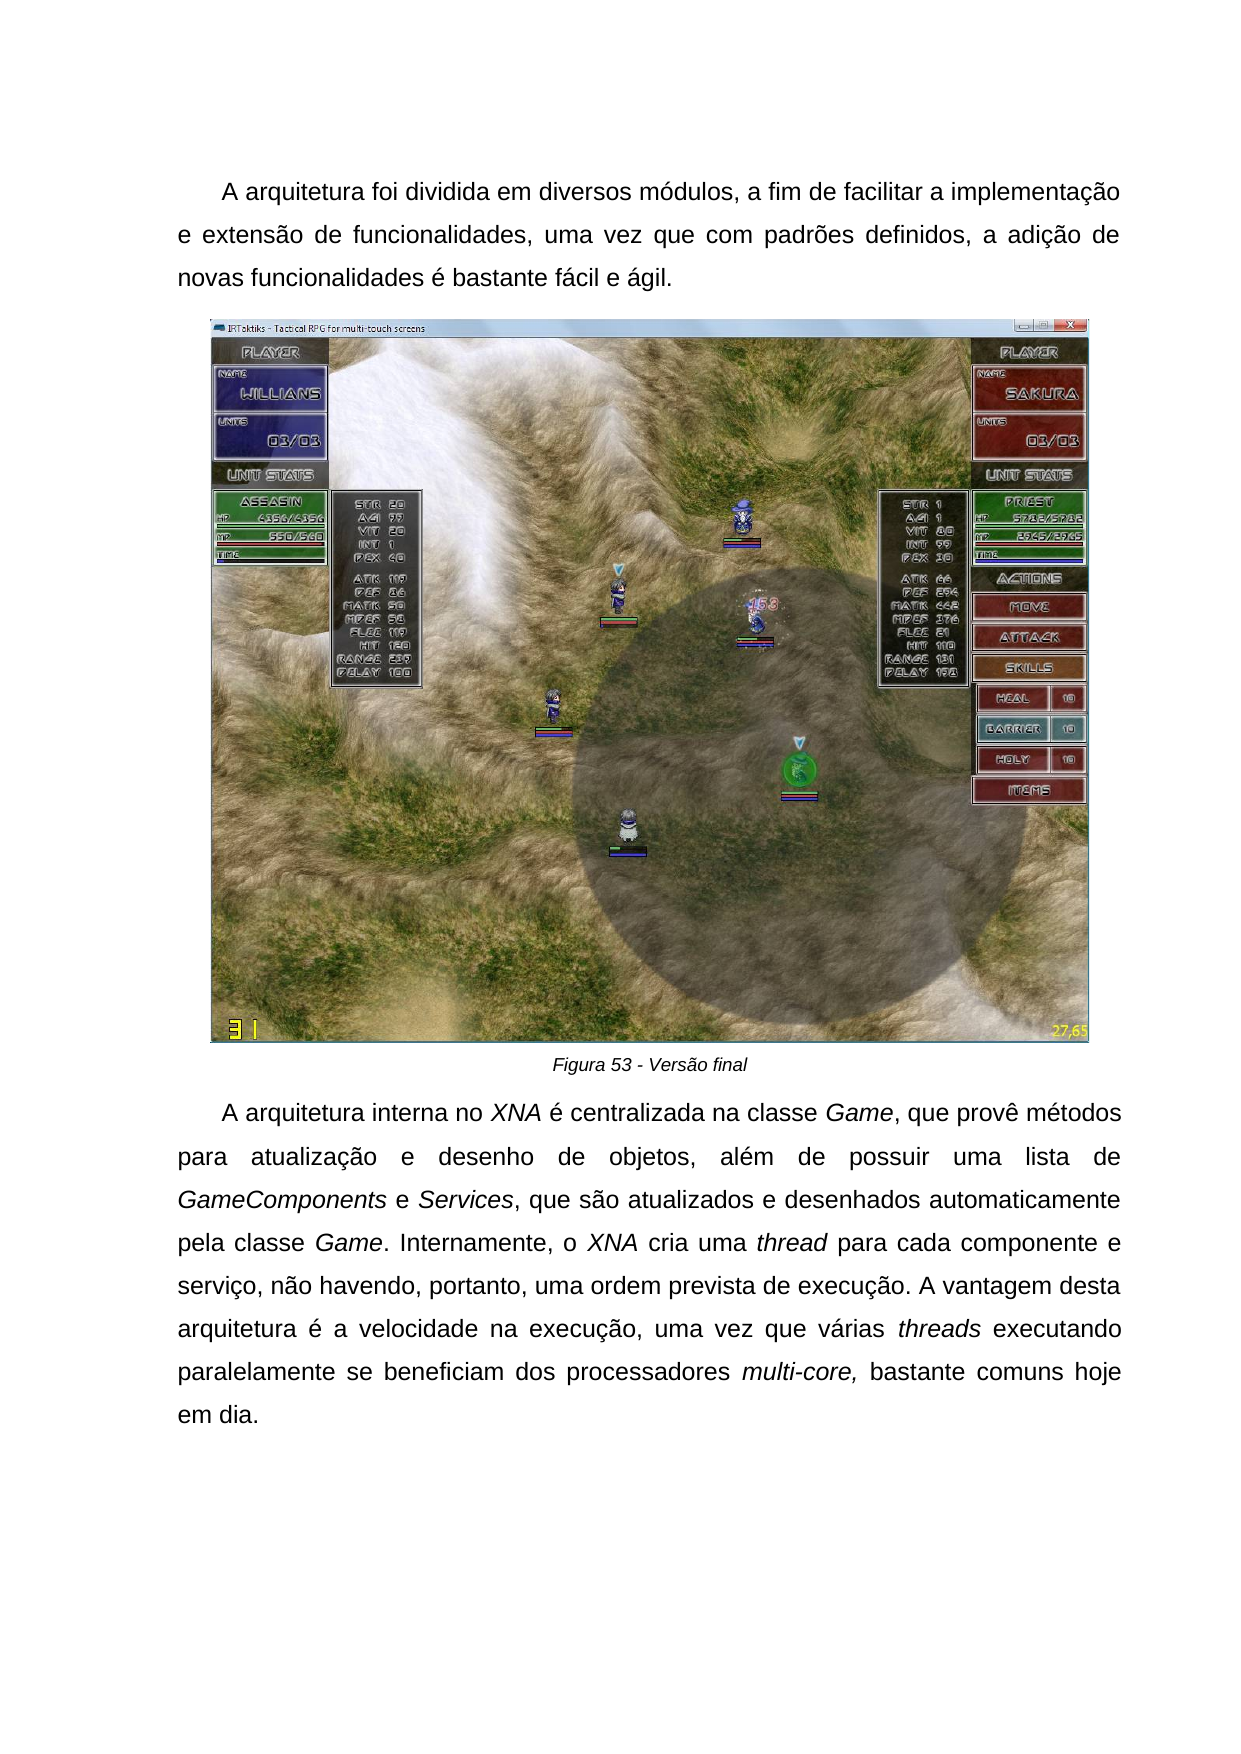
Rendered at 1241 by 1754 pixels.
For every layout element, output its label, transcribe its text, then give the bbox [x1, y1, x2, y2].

picture [210, 319, 1090, 1043]
text A arquitetura foi dividida em diversos módulos, a fim de facilitar a implementação e extensão de funcionalidades, uma vez que com padrões definidos, a adição de novas funcionalidades é bastante fácil e ágil. [177, 177, 1122, 292]
text A arquitetura interna no XNA é centralizada na classe Game, que provê métodos para atualização e desenho de objetos, além de possuir uma lista de GameComponents e Services, que são atualizados e desenhados automaticamente pela classe Game. Internamente, o XNA cria uma thread para cada componente e serviço, não havendo, portanto, uma ordem prevista de execução. A vantagem desta arquitetura é a velocidade na execução, uma vez que várias threads executando paralelamente se beneficiam dos processadores multi-core, bastante comuns hoje em dia. [177, 1098, 1122, 1429]
